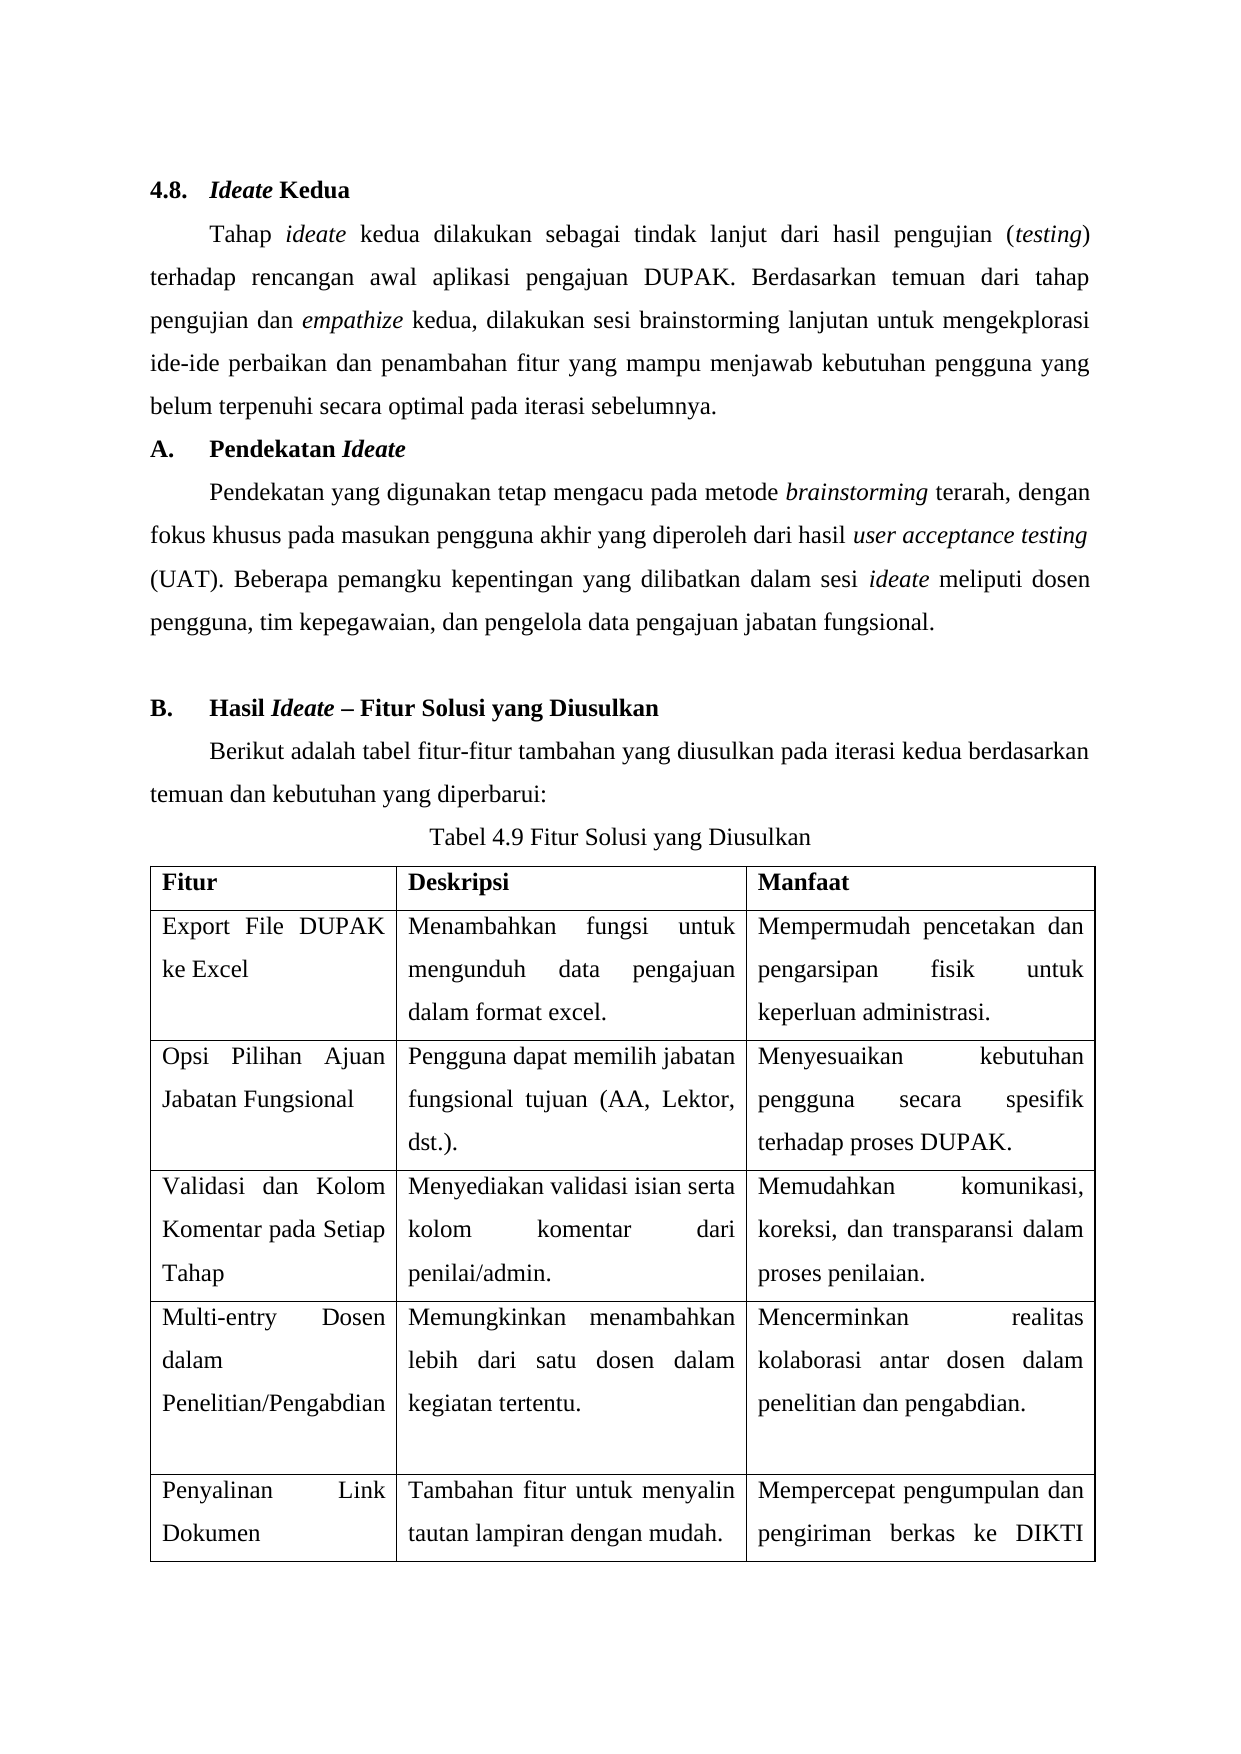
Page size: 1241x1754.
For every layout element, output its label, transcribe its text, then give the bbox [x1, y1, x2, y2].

table_cell Memudahkan komunikasi, koreksi, dan transparansi dalam proses penilaian. [747, 1171, 1094, 1301]
table_header Fitur [151, 867, 396, 910]
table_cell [397, 1475, 746, 1561]
list Hasil Ideate – Fitur Solusi yang Diusulkan [150, 693, 1090, 722]
text Tahap ideate kedua dilakukan sebagai tindak lanjut dari hasil pengujian (testing) terhadap rencangan awal aplikasi pengajuan DUPAK. Berdasarkan temuan dari tahap pengujian dan empathize kedua, dilakukan sesi brainstorming lanjutan untuk mengekplorasi ide-ide perbaikan dan penambahan fitur yang mampu menjawab kebutuhan pengguna yang belum terpenuhi secara optimal pada iterasi sebelumnya. [150, 219, 1090, 420]
table_cell Mempermudah pencetakan dan pengarsipan fisik untuk keperluan administrasi. [747, 911, 1094, 1040]
table_cell Menyediakan validasi isian serta kolom komentar dari penilai/admin. [397, 1171, 746, 1301]
table_cell Pengguna dapat memilih jabatan fungsional tujuan (AA, Lektor, dst.). [397, 1041, 746, 1170]
table_cell Multi-entry Dosen dalam Penelitian/Pengabdian [151, 1302, 396, 1474]
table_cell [151, 1475, 396, 1561]
text Berikut adalah tabel fitur-fitur tambahan yang diusulkan pada iterasi kedua berdasarkan temuan dan kebutuhan yang diperbarui: [150, 736, 1090, 808]
list Pendekatan Ideate [150, 434, 1090, 463]
table_header Manfaat [747, 867, 1094, 910]
text Pendekatan yang digunakan tetap mengacu pada metode brainstorming terarah, dengan fokus khusus pada masukan pengguna akhir yang diperoleh dari hasil user acceptance testing (UAT). Beberapa pemangku kepentingan yang dilibatkan dalam sesi ideate meliputi dosen pengguna, tim kepegawaian, dan pengelola data pengajuan jabatan fungsional. [150, 477, 1090, 636]
table_cell Export File DUPAK ke Excel [151, 911, 396, 1040]
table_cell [747, 1475, 1094, 1561]
table_header Deskripsi [397, 867, 746, 910]
table_cell Validasi dan Kolom Komentar pada Setiap Tahap [151, 1171, 396, 1301]
table_cell Menyesuaikan kebutuhan pengguna secara spesifik terhadap proses DUPAK. [747, 1041, 1094, 1170]
table_cell Menambahkan fungsi untuk mengunduh data pengajuan dalam format excel. [397, 911, 746, 1040]
table_cell Memungkinkan menambahkan lebih dari satu dosen dalam kegiatan tertentu. [397, 1302, 746, 1474]
table_cell Opsi Pilihan Ajuan Jabatan Fungsional [151, 1041, 396, 1170]
subtitle Ideate Kedua [150, 176, 1090, 204]
table_cell Mencerminkan realitas kolaborasi antar dosen dalam penelitian dan pengabdian. [747, 1302, 1094, 1474]
